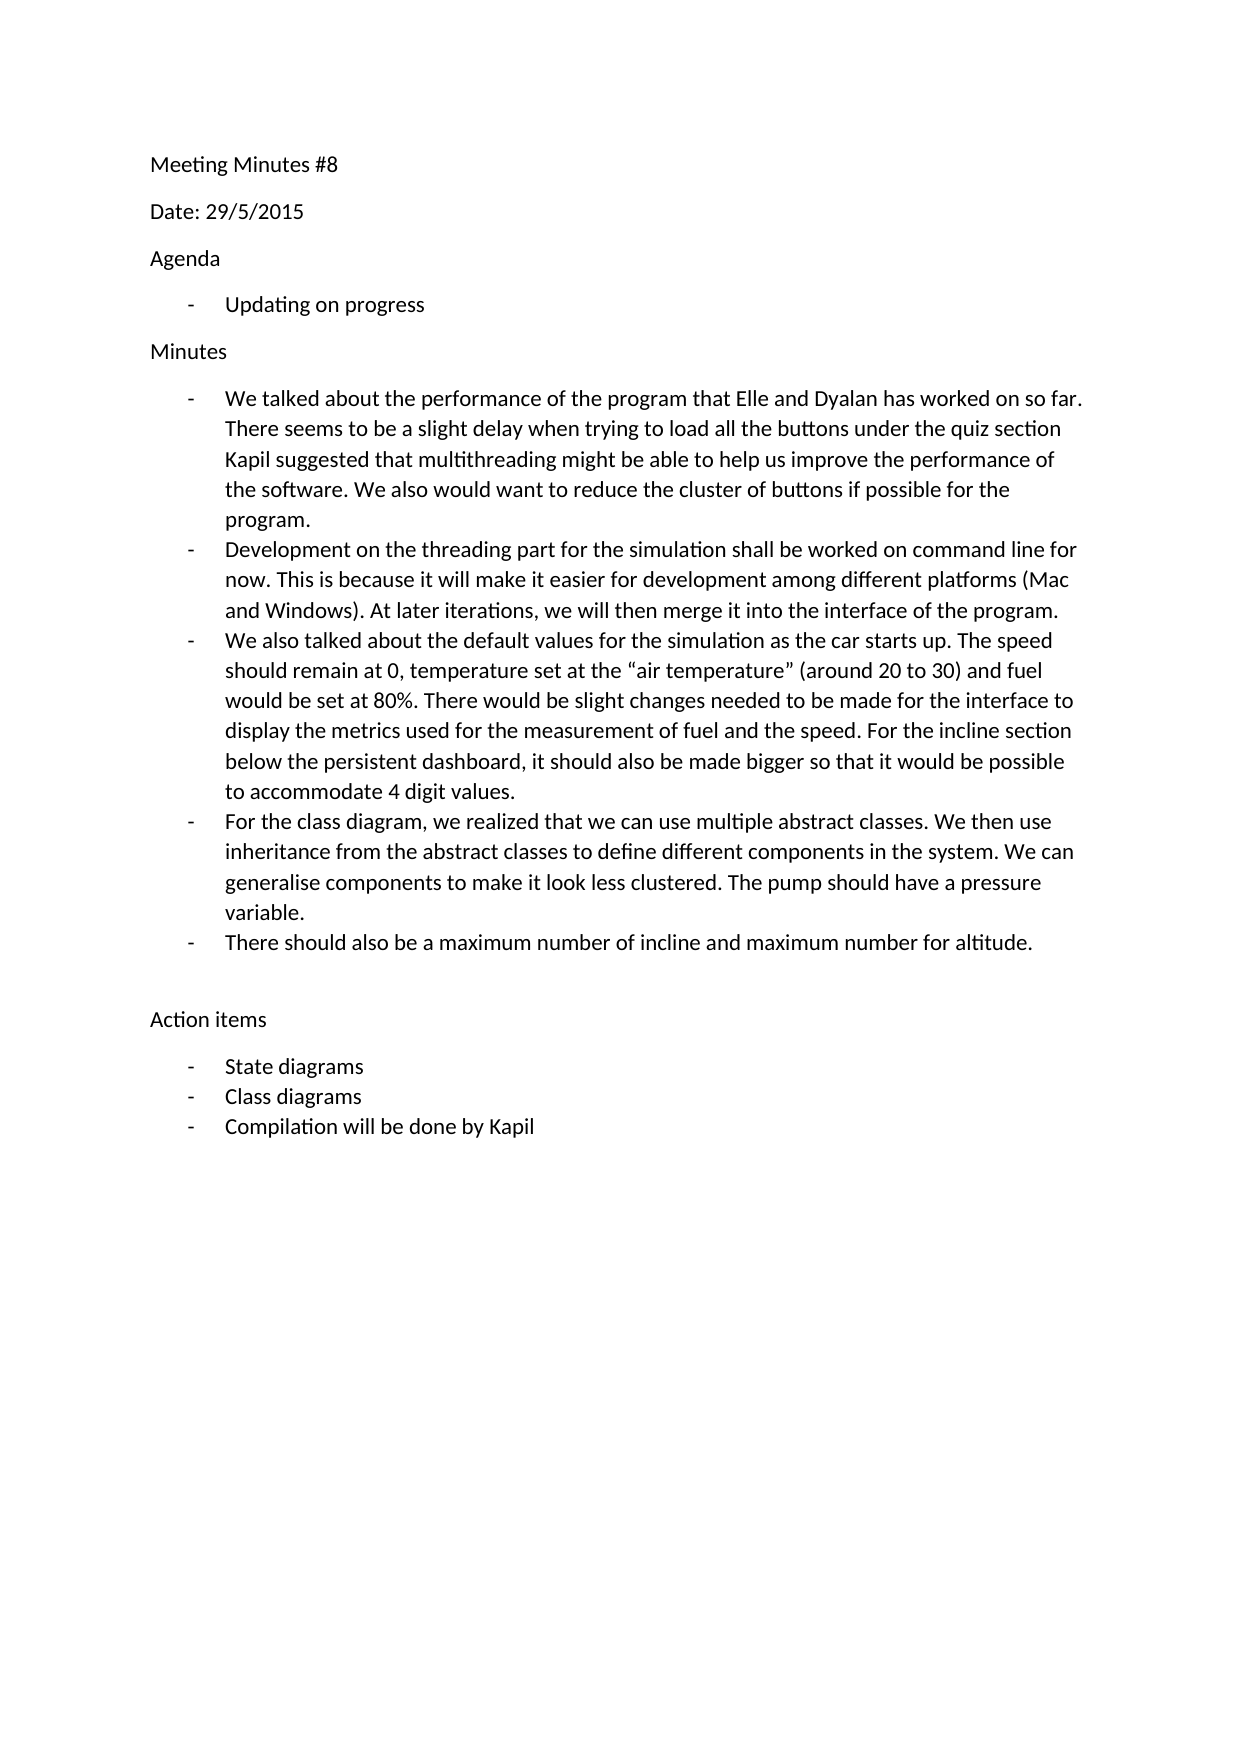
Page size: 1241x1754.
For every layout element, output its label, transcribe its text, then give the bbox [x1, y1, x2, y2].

text Minutes [150, 337, 1090, 366]
list We also talked about the default values for the simulation as the car starts up. The speed should remain at 0, temperature set at the “air temperature” (around 20 to 30) and fuel would be set at 80%. There would be slight changes needed to be made for the interface to display the metrics used for the measurement of fuel and the speed. For the incline section below the persistent dashboard, it should also be made bigger so that it would be possible to accommodate 4 digit values. [187, 626, 1090, 805]
text Agenda [150, 244, 1090, 272]
text Meeting Minutes #8 [150, 150, 1090, 178]
text Date: 29/5/2015 [150, 197, 1090, 225]
list Updating on progress [187, 291, 1090, 319]
list Compilation will be done by Kapil [187, 1112, 1090, 1141]
list Class diagrams [187, 1082, 1090, 1110]
list State diagrams [187, 1052, 1090, 1080]
list For the class diagram, we realized that we can use multiple abstract classes. We then use inheritance from the abstract classes to define different components in the system. We can generalise components to make it look less clustered. The pump should have a pressure variable. [187, 807, 1090, 926]
list Development on the threading part for the simulation shall be worked on command line for now. This is because it will make it easier for development among different platforms (Mac and Windows). At later iterations, we will then merge it into the interface of the program. [187, 535, 1090, 624]
list There should also be a maximum number of incline and maximum number for altitude. [187, 928, 1090, 956]
text Action items [150, 975, 1090, 1033]
list We talked about the performance of the program that Elle and Dyalan has worked on so far. There seems to be a slight delay when trying to load all the buttons under the quiz section Kapil suggested that multithreading might be able to help us improve the performance of the software. We also would want to reduce the cluster of buttons if possible for the program. [187, 384, 1090, 533]
